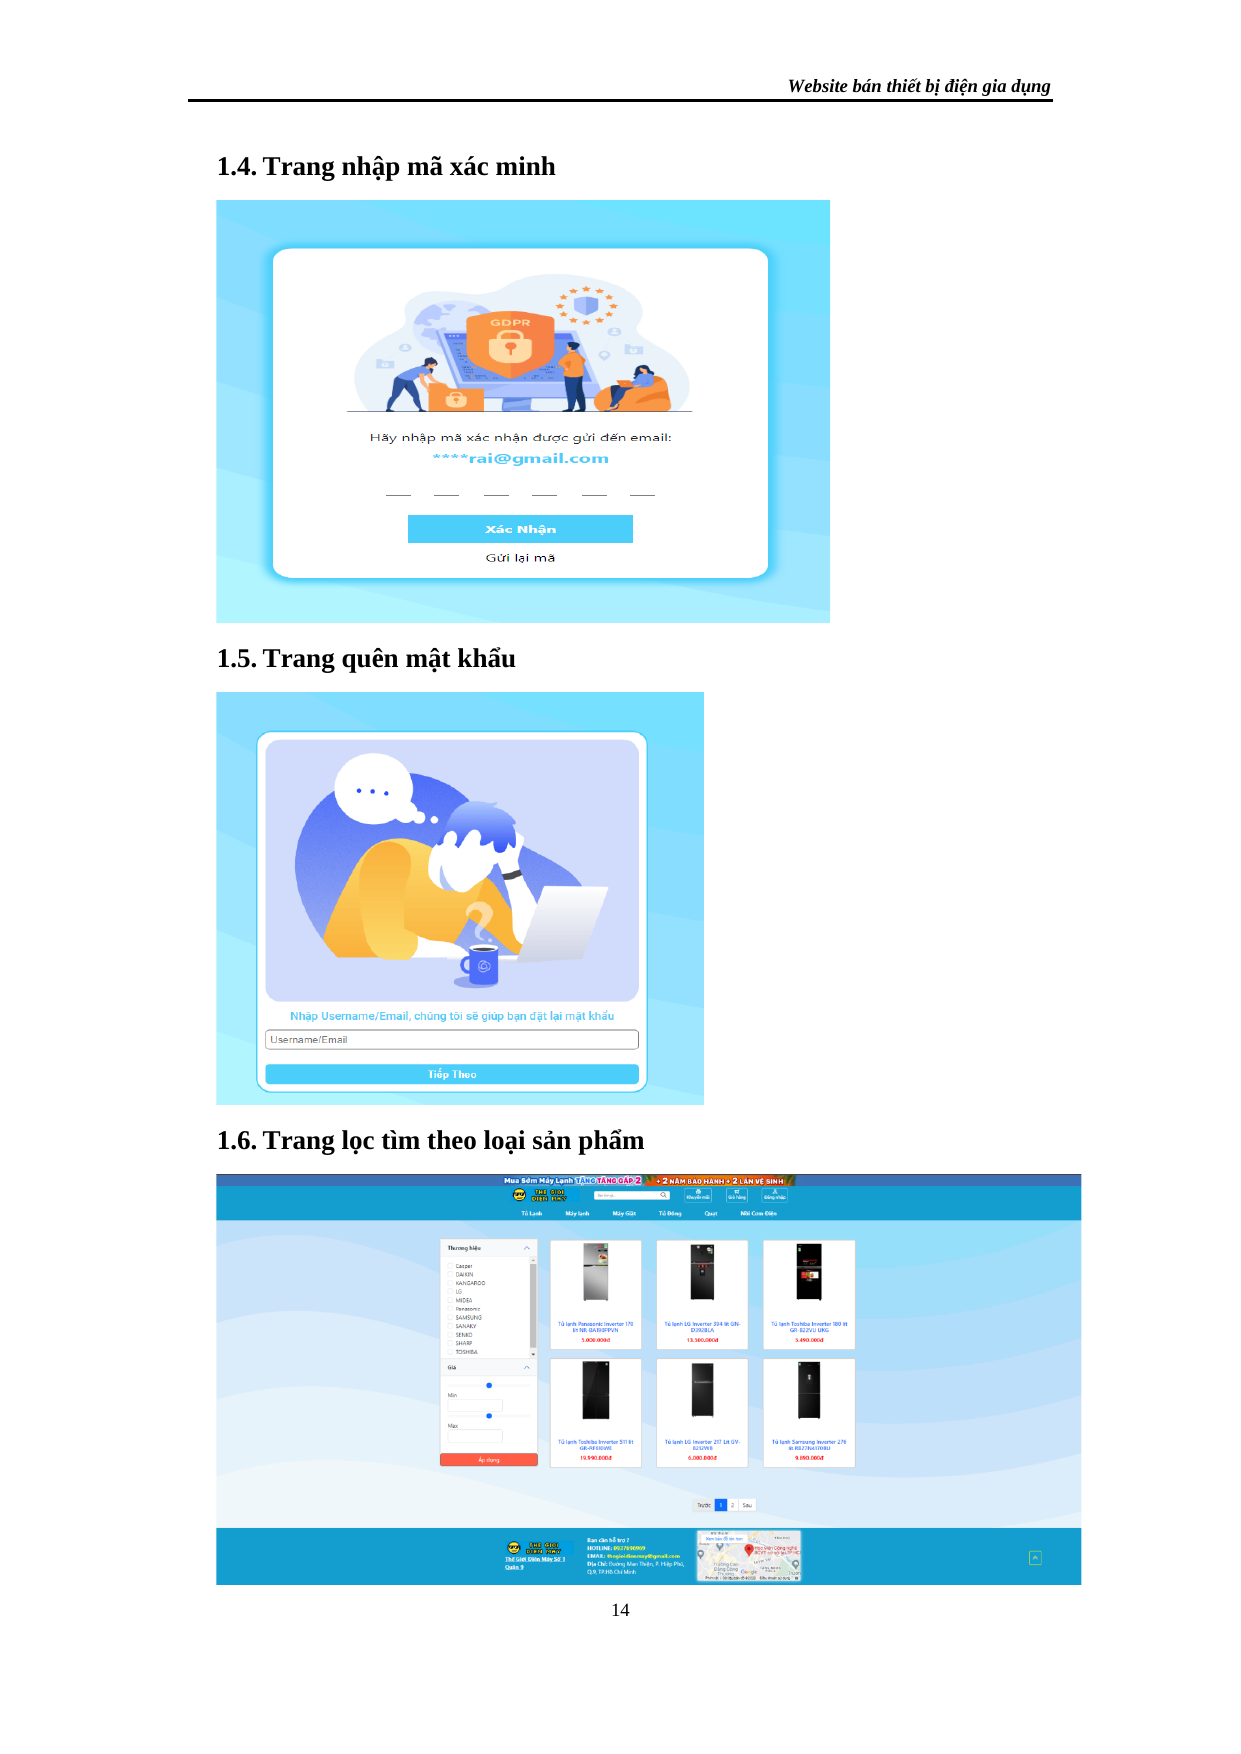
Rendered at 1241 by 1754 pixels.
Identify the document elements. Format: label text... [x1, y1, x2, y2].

list Trang quên mật khẩu [217, 642, 1062, 673]
list Trang lọc tìm theo loại sản phẩm [217, 1124, 1062, 1155]
picture [216, 1174, 1082, 1585]
picture [216, 200, 830, 623]
list Trang nhập mã xác minh [217, 150, 1062, 181]
picture [216, 692, 704, 1105]
